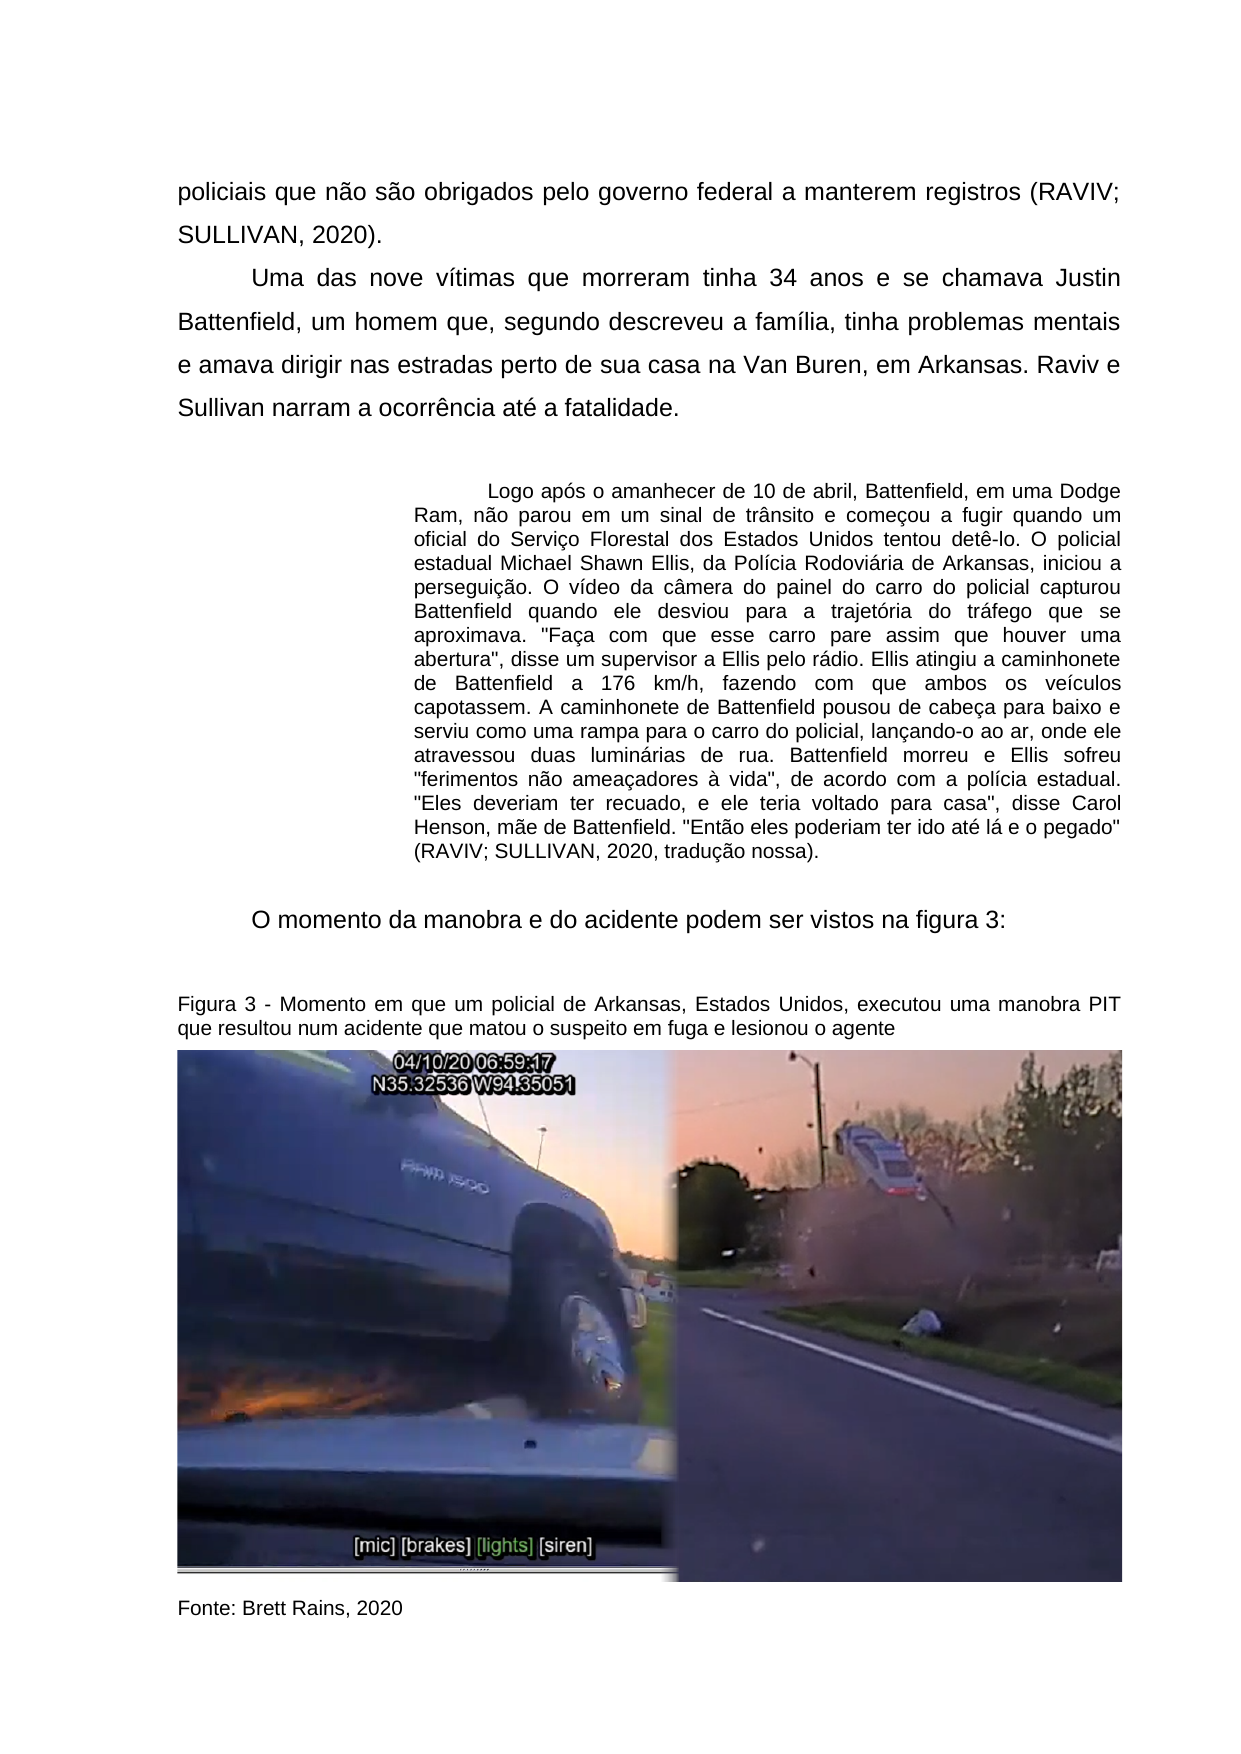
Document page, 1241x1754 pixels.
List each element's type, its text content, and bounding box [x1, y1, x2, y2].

text Figura 3 - Momento em que um policial de Arkansas, Estados Unidos, executou uma manobra PIT que resultou num acidente que matou o suspeito em fuga e lesionou o agente [177, 992, 1122, 1040]
text O momento da manobra e do acidente podem ser vistos na figura 3: [177, 906, 1122, 934]
text Fonte: Brett Rains, 2020 [177, 1596, 1122, 1619]
text Uma das nove vítimas que morreram tinha 34 anos e se chamava Justin Battenfield, um homem que, segundo descreveu a família, tinha problemas mentais e amava dirigir nas estradas perto de sua casa na Van Buren, em Arkansas. Raviv e Sullivan narram a ocorrência até a fatalidade. [177, 263, 1122, 422]
picture [177, 1050, 1123, 1582]
text Logo após o amanhecer de 10 de abril, Battenfield, em uma Dodge Ram, não parou em um sinal de trânsito e começou a fugir quando um oficial do Serviço Florestal dos Estados Unidos tentou detê-lo. O policial estadual Michael Shawn Ellis, da Polícia Rodoviária de Arkansas, iniciou a perseguição. O vídeo da câmera do painel do carro do policial capturou Battenfield quando ele desviou para a trajetória do tráfego que se aproximava. "Faça com que esse carro pare assim que houver uma abertura", disse um supervisor a Ellis pelo rádio. Ellis atingiu a caminhonete de Battenfield a 176 km/h, fazendo com que ambos os veículos capotassem. A caminhonete de Battenfield pousou de cabeça para baixo e serviu como uma rampa para o carro do policial, lançando-o ao ar, onde ele atravessou duas luminárias de rua. Battenfield morreu e Ellis sofreu "ferimentos não ameaçadores à vida", de acordo com a polícia estadual. "Eles deveriam ter recuado, e ele teria voltado para casa", disse Carol Henson, mãe de Battenfield. "Então eles poderiam ter ido até lá e o pegado" (RAVIV; SULLIVAN, 2020, tradução nossa). [413, 479, 1122, 862]
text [177, 177, 1122, 249]
